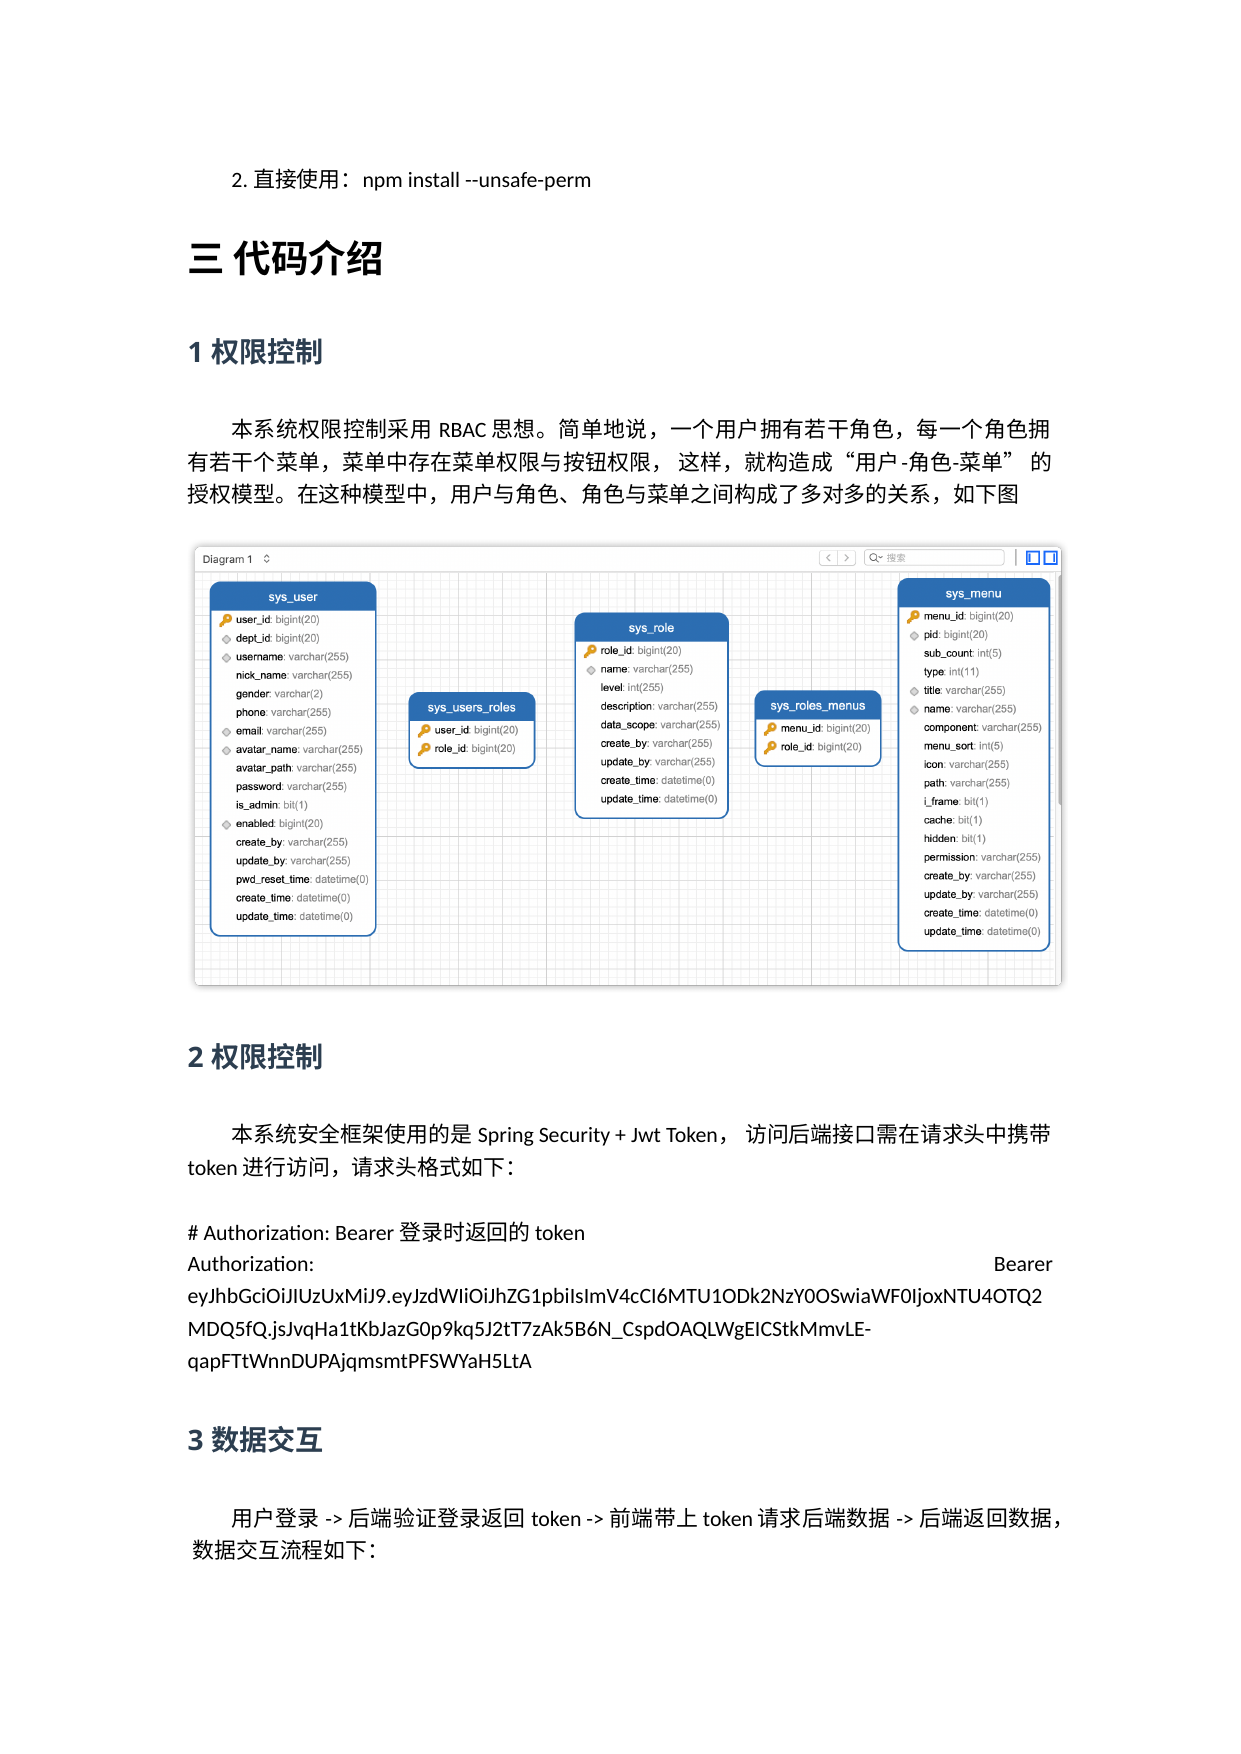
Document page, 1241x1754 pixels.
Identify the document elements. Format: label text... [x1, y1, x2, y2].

subtitle 1 权限控制 [187, 318, 1053, 383]
subtitle 2 权限控制 [187, 1023, 1053, 1088]
text 用户登录 -> 后端验证登录返回 token -> 前端带上token请求后端数据 -> 后端返回数据， 数据交互流程如下： [187, 1500, 1053, 1565]
picture [187, 539, 1069, 993]
text # Authorization: Bearer 登录时返回的token [187, 1214, 1053, 1247]
subtitle 三 代码介绍 [187, 224, 1053, 289]
subtitle 3 数据交互 [187, 1406, 1053, 1471]
text 本系统权限控制采用 RBAC 思想。简单地说，一个用户拥有若干角色，每一个角色拥有若干个菜单，菜单中存在菜单权限与按钮权限， 这样，就构造成“用户-角色-菜单” 的授权模型。在这种模型中，用户与角色、角色与菜单之间构成了多对多的关系，如下图 [187, 412, 1053, 509]
text 2. 直接使用：npm install --unsafe-perm [187, 162, 1053, 194]
text 本系统安全框架使用的是 Spring Security + Jwt Token， 访问后端接口需在请求头中携带token进行访问，请求头格式如下： [187, 1117, 1053, 1182]
text Authorization: Bearer eyJhbGciOiJIUzUxMiJ9.eyJzdWIiOiJhZG1pbiIsImV4cCI6MTU1ODk2NzY0OSwiaWF0IjoxNTU4OTQ2MDQ5fQ.jsJvqHa1tKbJazG0p9kq5J2tT7zAk5B6N_CspdOAQLWgEICStkMmvLE-qapFTtWnnDUPAjqmsmtPFSWYaH5LtA [187, 1247, 1053, 1377]
